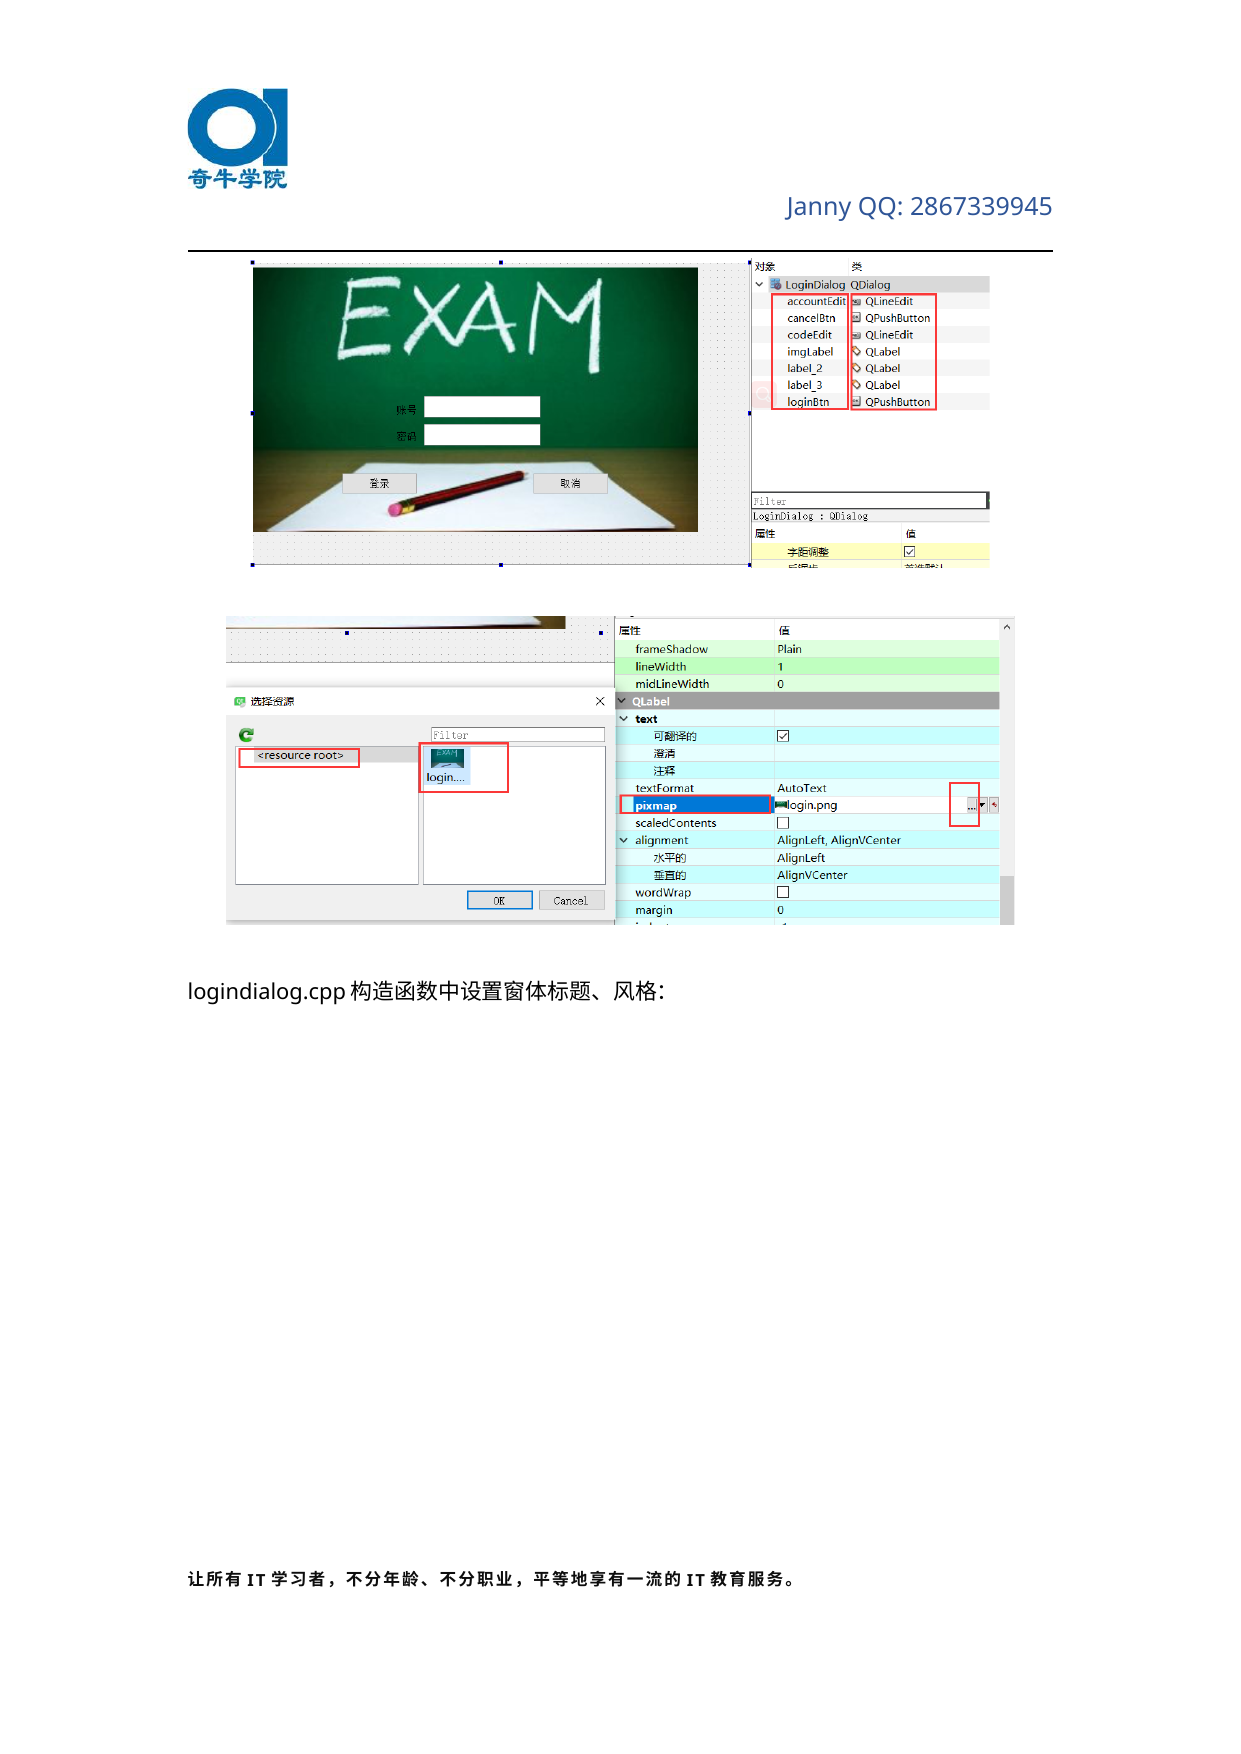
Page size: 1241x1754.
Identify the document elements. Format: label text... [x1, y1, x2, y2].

picture [187, 88, 288, 189]
picture [250, 258, 990, 568]
picture [226, 616, 1015, 925]
text logindialog.cpp构造函数中设置窗体标题、风格： [187, 974, 1053, 1006]
